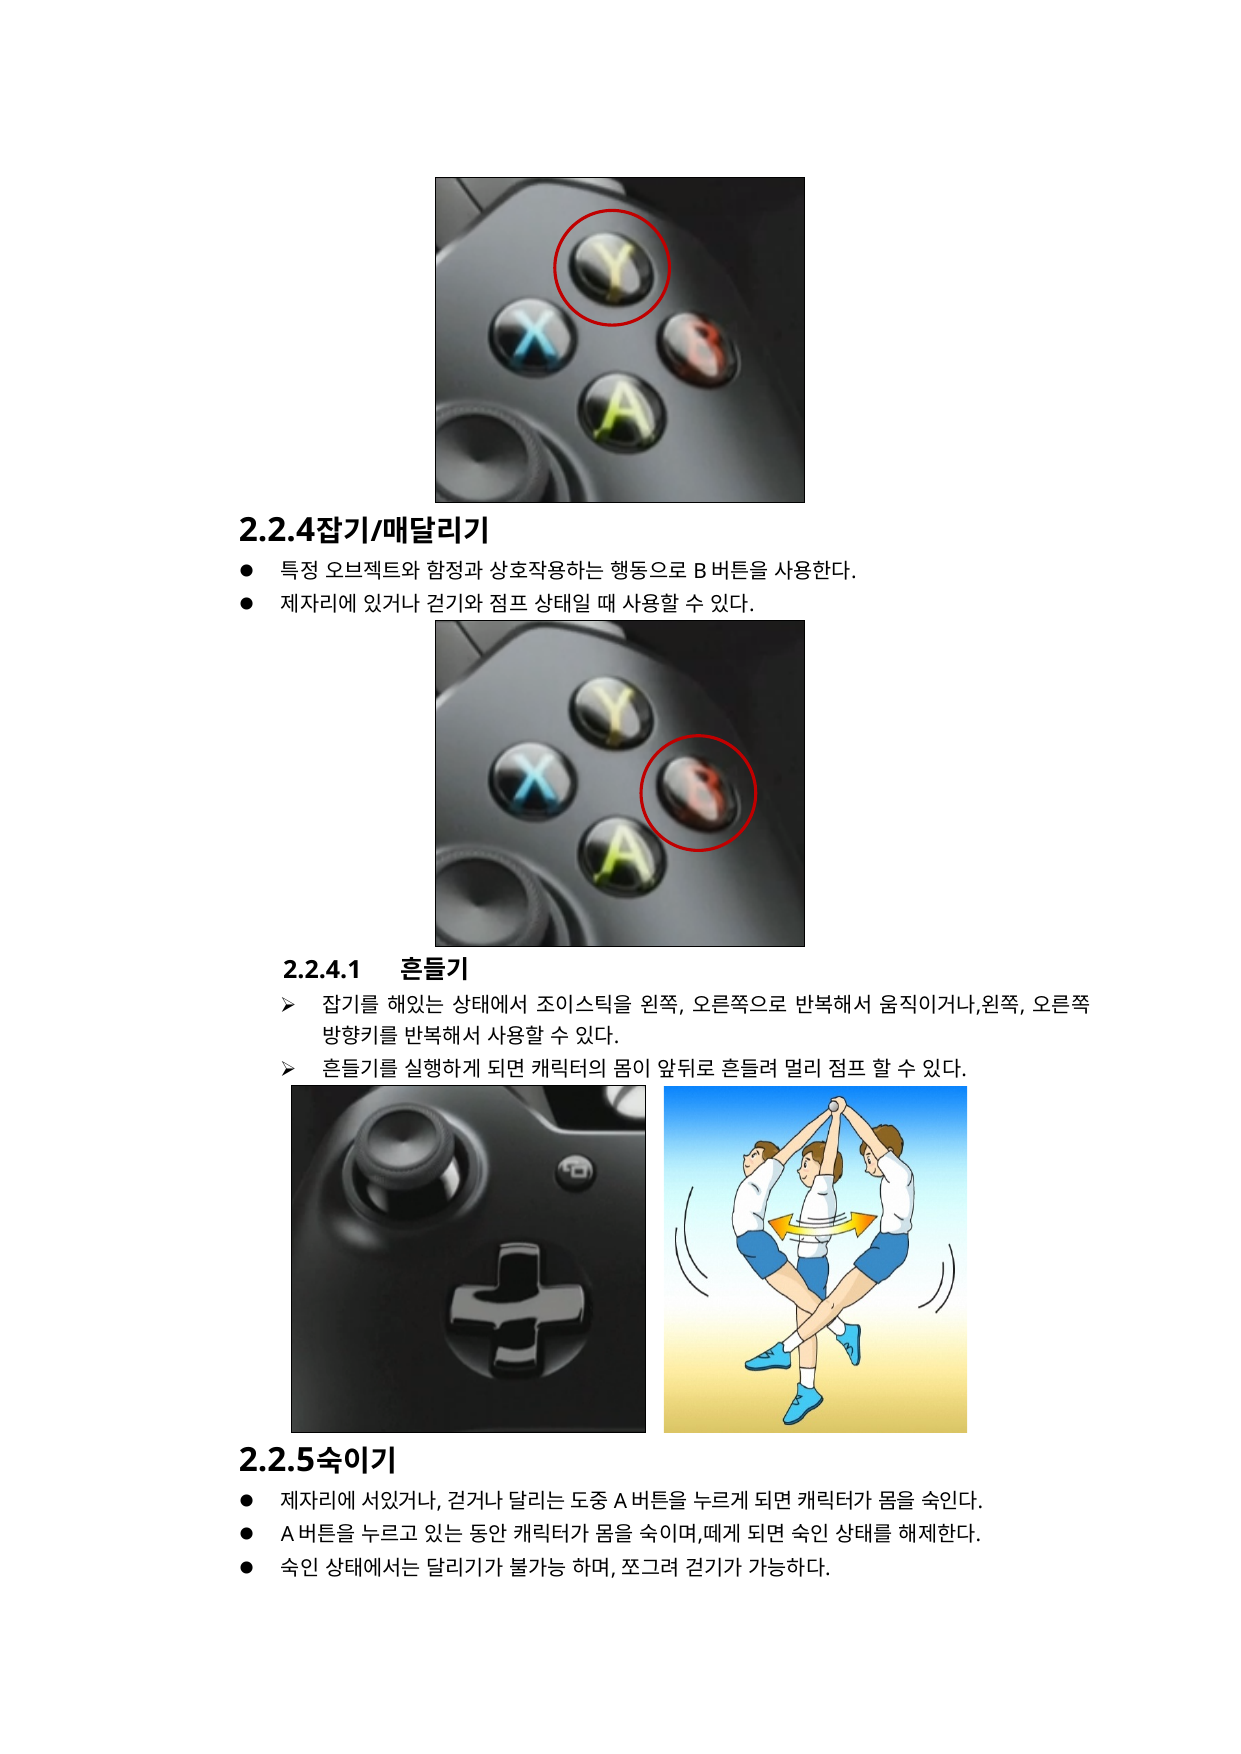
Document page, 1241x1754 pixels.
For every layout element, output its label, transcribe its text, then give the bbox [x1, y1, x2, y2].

text 흔들기를 실행하게 되면 캐릭터의 몸이 앞뒤로 흔들려 멀리 점프 할 수 있다. [280, 1052, 1090, 1083]
text A버튼을 누르고 있는 동안 캐릭터가 몸을 숙이며,떼게 되면 숙인 상태를 해제한다. [239, 1517, 1090, 1548]
text 제자리에 있거나 걷기와 점프 상태일 때 사용할 수 있다. [239, 587, 1090, 618]
picture [292, 1086, 645, 1432]
text 숙이기 [239, 1436, 1090, 1481]
text 특정 오브젝트와 함정과 상호작용하는 행동으로 B버튼을 사용한다. [239, 554, 1090, 584]
text 숙인 상태에서는 달리기가 불가능 하며, 쪼그려 걷기가 가능하다. [239, 1551, 1090, 1581]
text 잡기/매달리기 [239, 506, 1090, 551]
picture [436, 178, 804, 502]
picture [436, 621, 804, 946]
text 제자리에 서있거나, 걷거나 달리는 도중 A버튼을 누르게 되면 캐릭터가 몸을 숙인다. [239, 1484, 1090, 1514]
text 흔들기 [283, 949, 1090, 986]
text 잡기를 해있는 상태에서 조이스틱을 왼쪽, 오른쪽으로 반복해서 움직이거나,왼쪽, 오른쪽 방향키를 반복해서 사용할 수 있다. [280, 989, 1090, 1049]
picture [663, 1086, 968, 1433]
